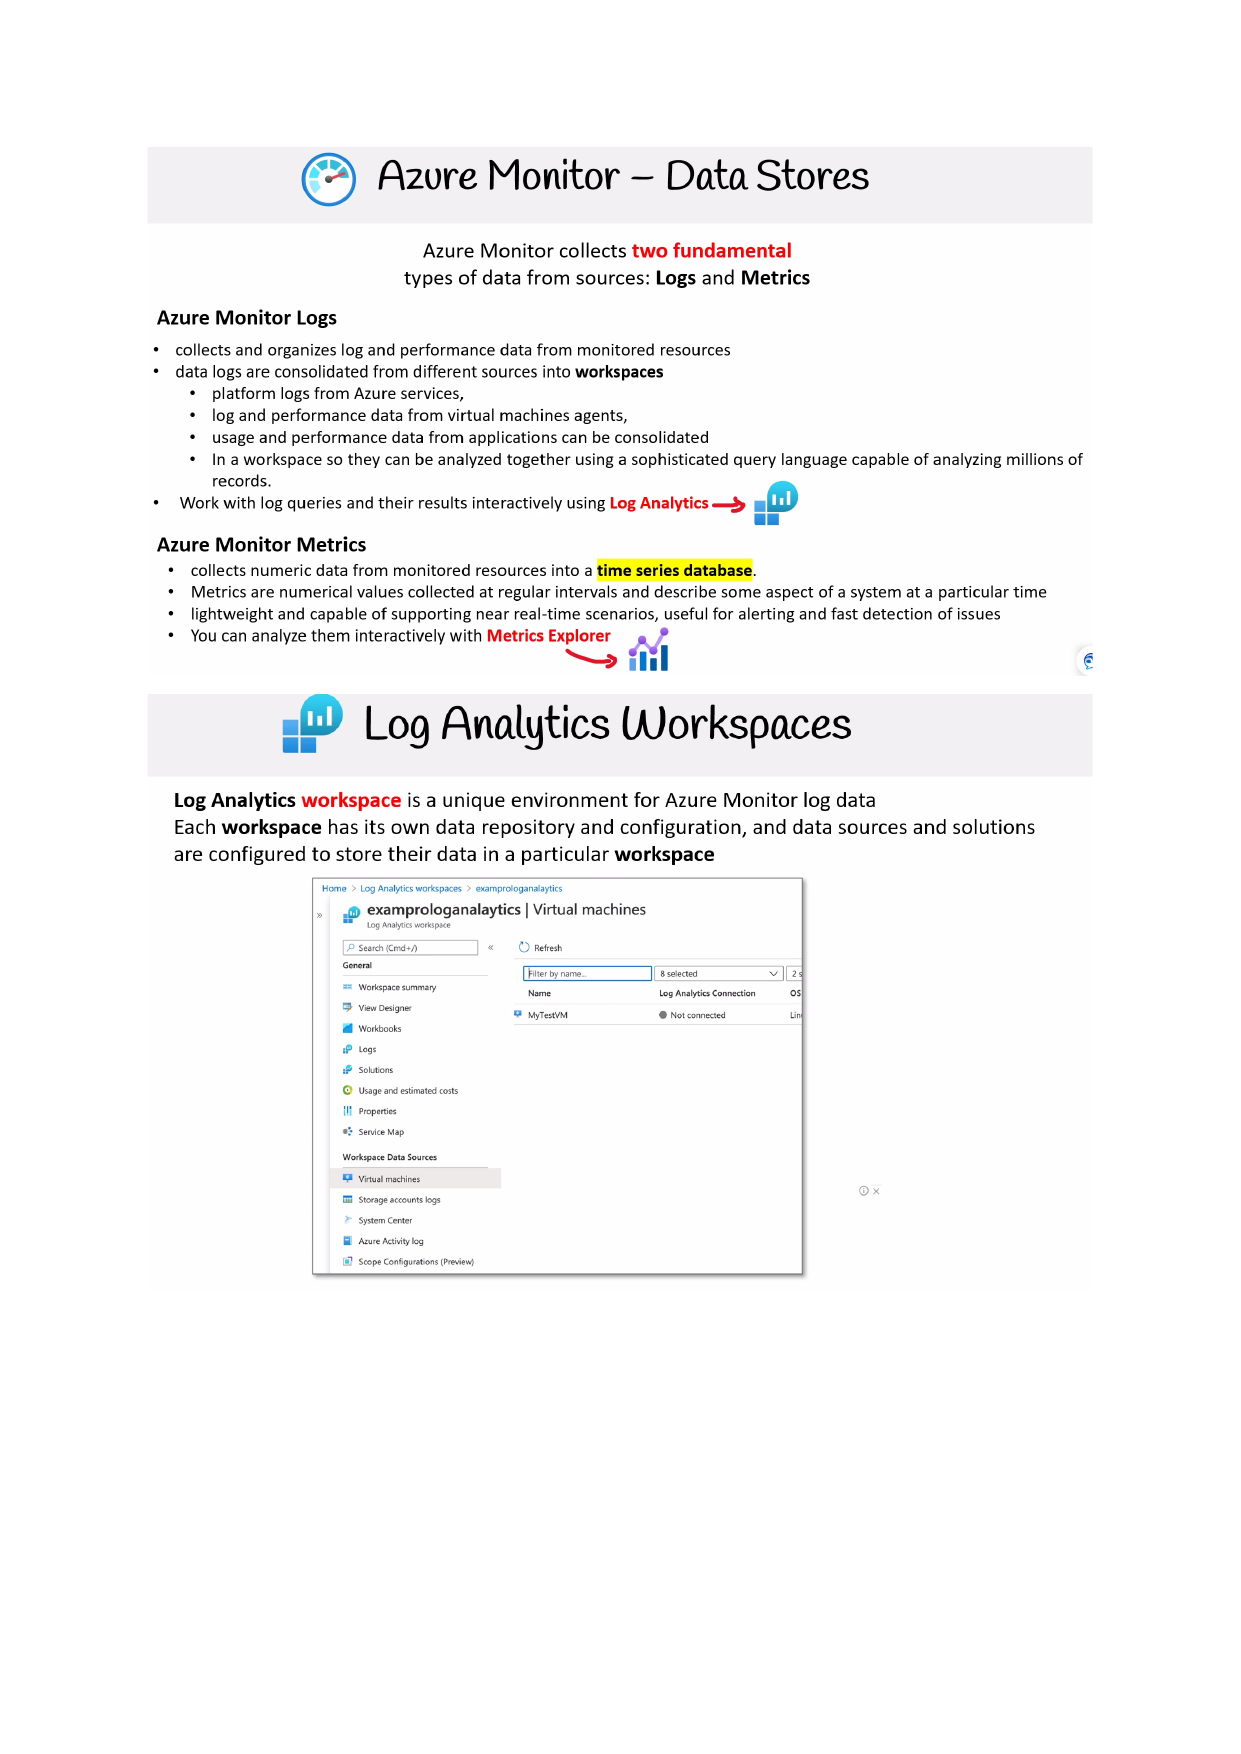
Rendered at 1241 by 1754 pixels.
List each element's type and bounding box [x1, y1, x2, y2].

picture [147, 694, 1093, 1292]
picture [147, 147, 1093, 676]
